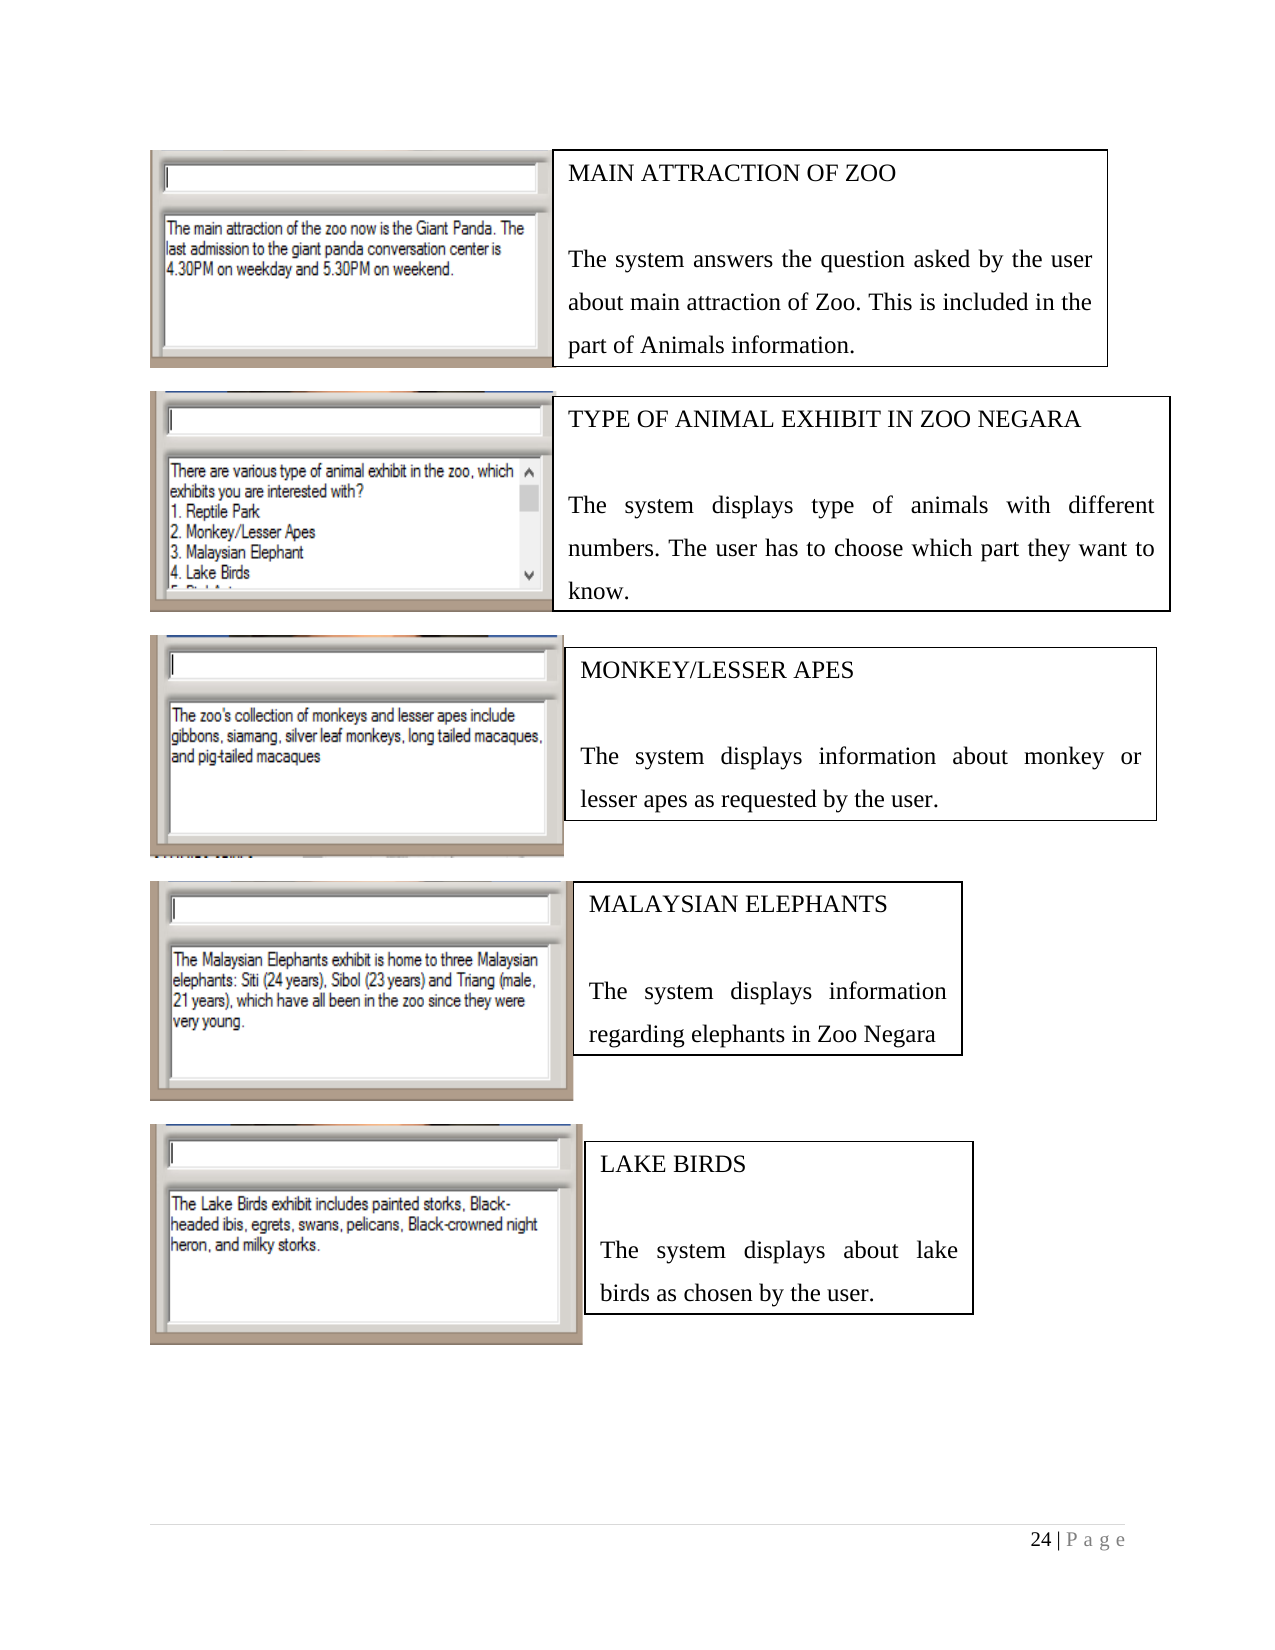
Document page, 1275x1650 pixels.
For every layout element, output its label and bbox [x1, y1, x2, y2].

picture [150, 635, 564, 858]
picture [150, 881, 574, 1101]
picture [150, 150, 557, 368]
picture [150, 1124, 583, 1345]
picture [150, 391, 557, 612]
